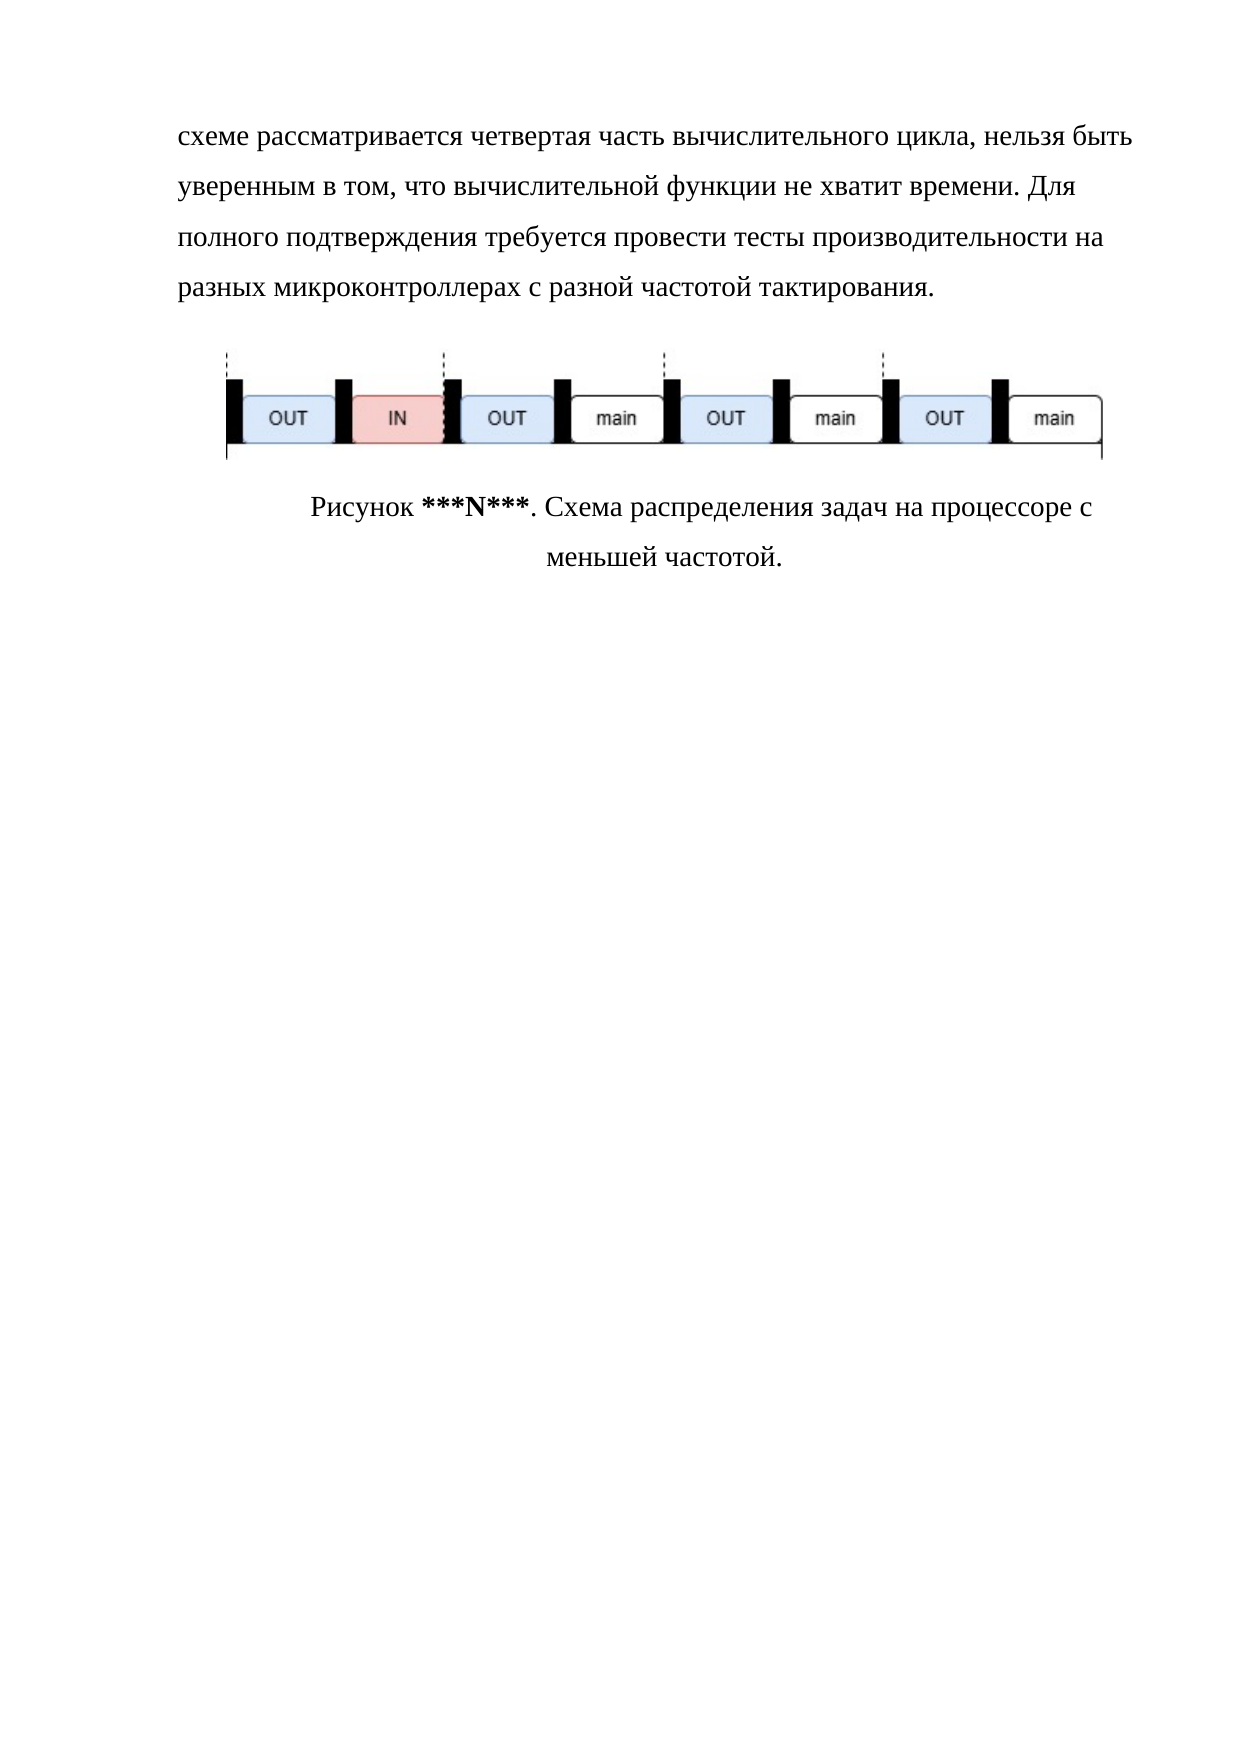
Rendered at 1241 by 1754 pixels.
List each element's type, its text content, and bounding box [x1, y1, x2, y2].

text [177, 118, 1152, 303]
picture [226, 348, 1103, 460]
text Рисунок ***N***. Схема распределения задач на процессоре с меньшей частотой. [177, 489, 1152, 572]
